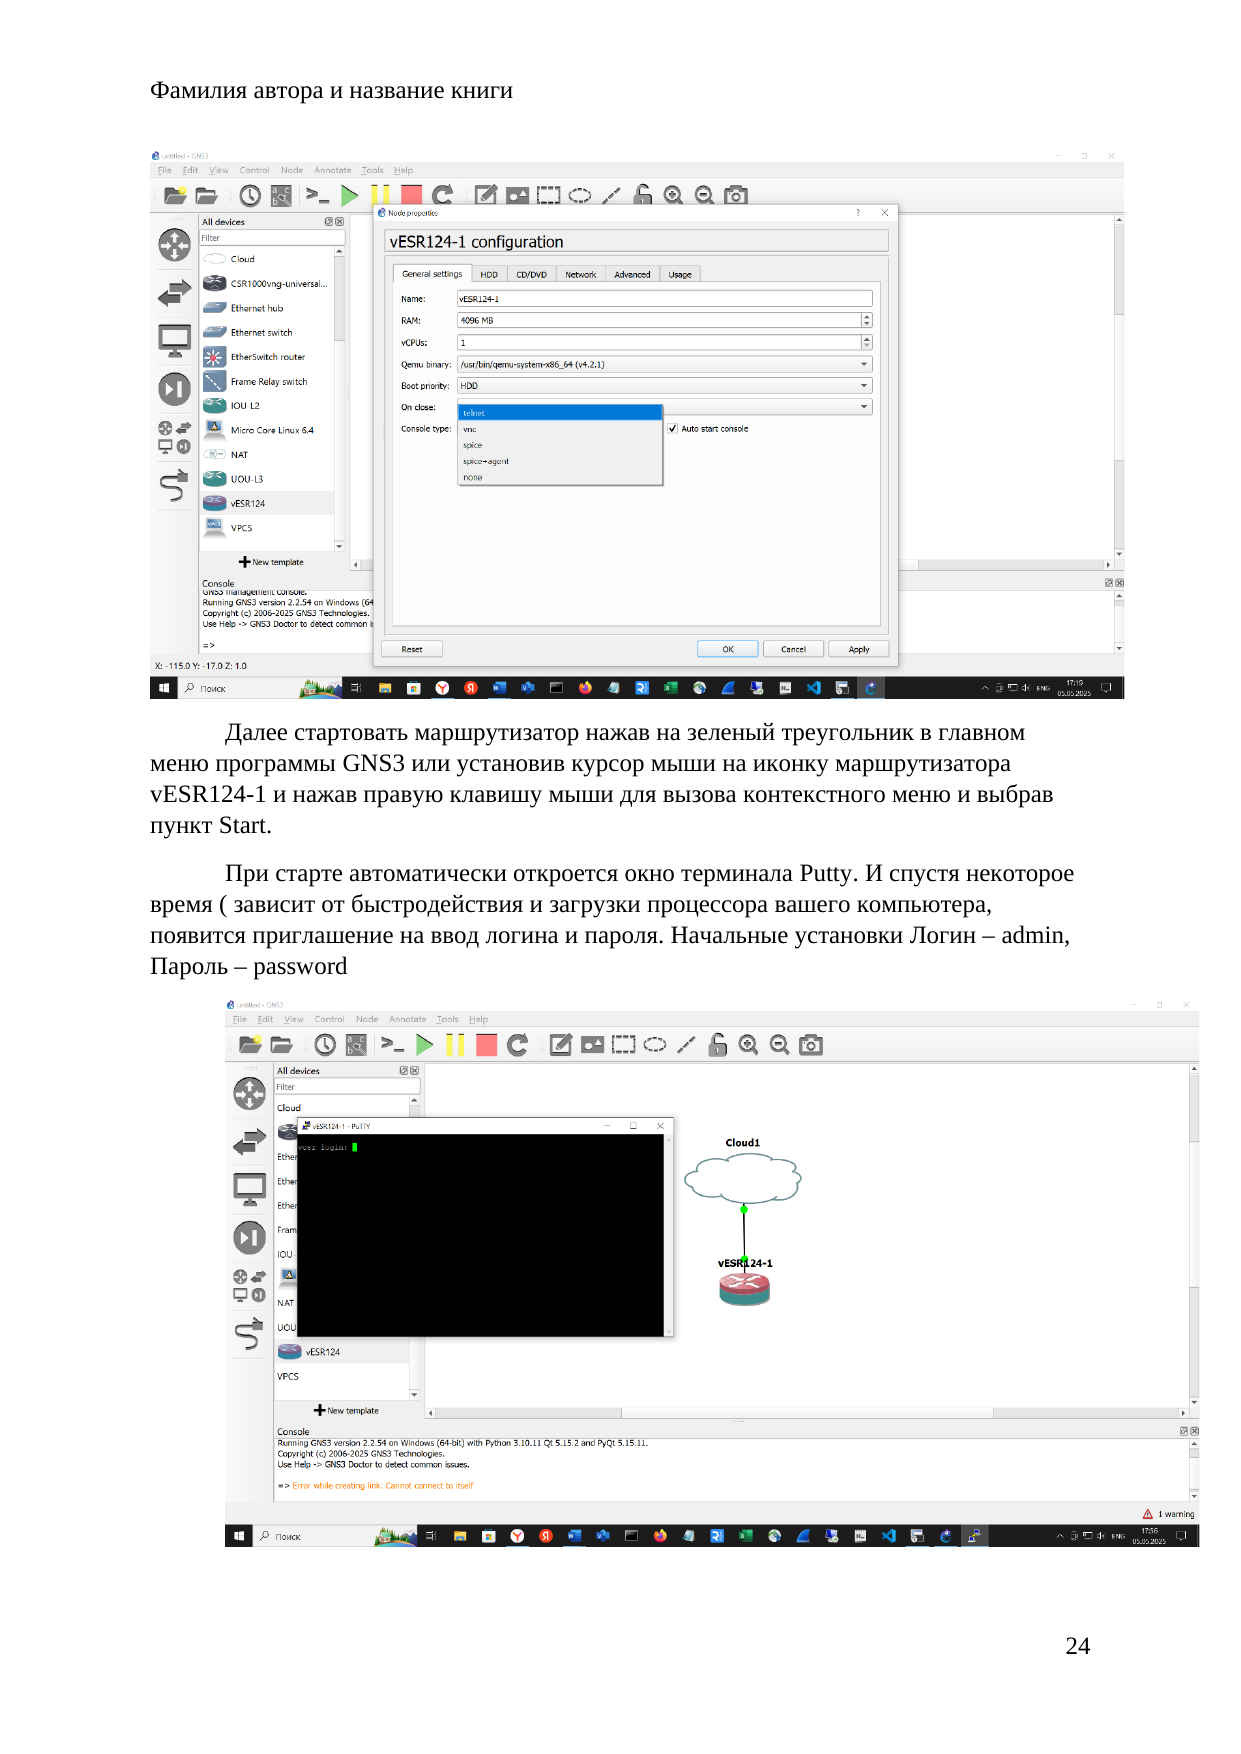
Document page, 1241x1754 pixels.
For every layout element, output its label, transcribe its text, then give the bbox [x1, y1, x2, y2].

picture [150, 150, 1125, 699]
text Далее стартовать маршрутизатор нажав на зеленый треугольник в главном меню программы GNS3 или установив курсор мыши на иконку маршрутизатора vESR124-1 и нажав правую клавишу мыши для вызова контекстного меню и выбрав пункт Start. [150, 717, 1090, 839]
text При старте автоматически откроется окно терминала Putty. И спустя некоторое время ( зависит от быстродействия и загрузки процессора вашего компьютера, появится приглашение на ввод логина и пароля. Начальные установки Логин – admin, Пароль – password [150, 858, 1090, 980]
picture [225, 998, 1200, 1547]
